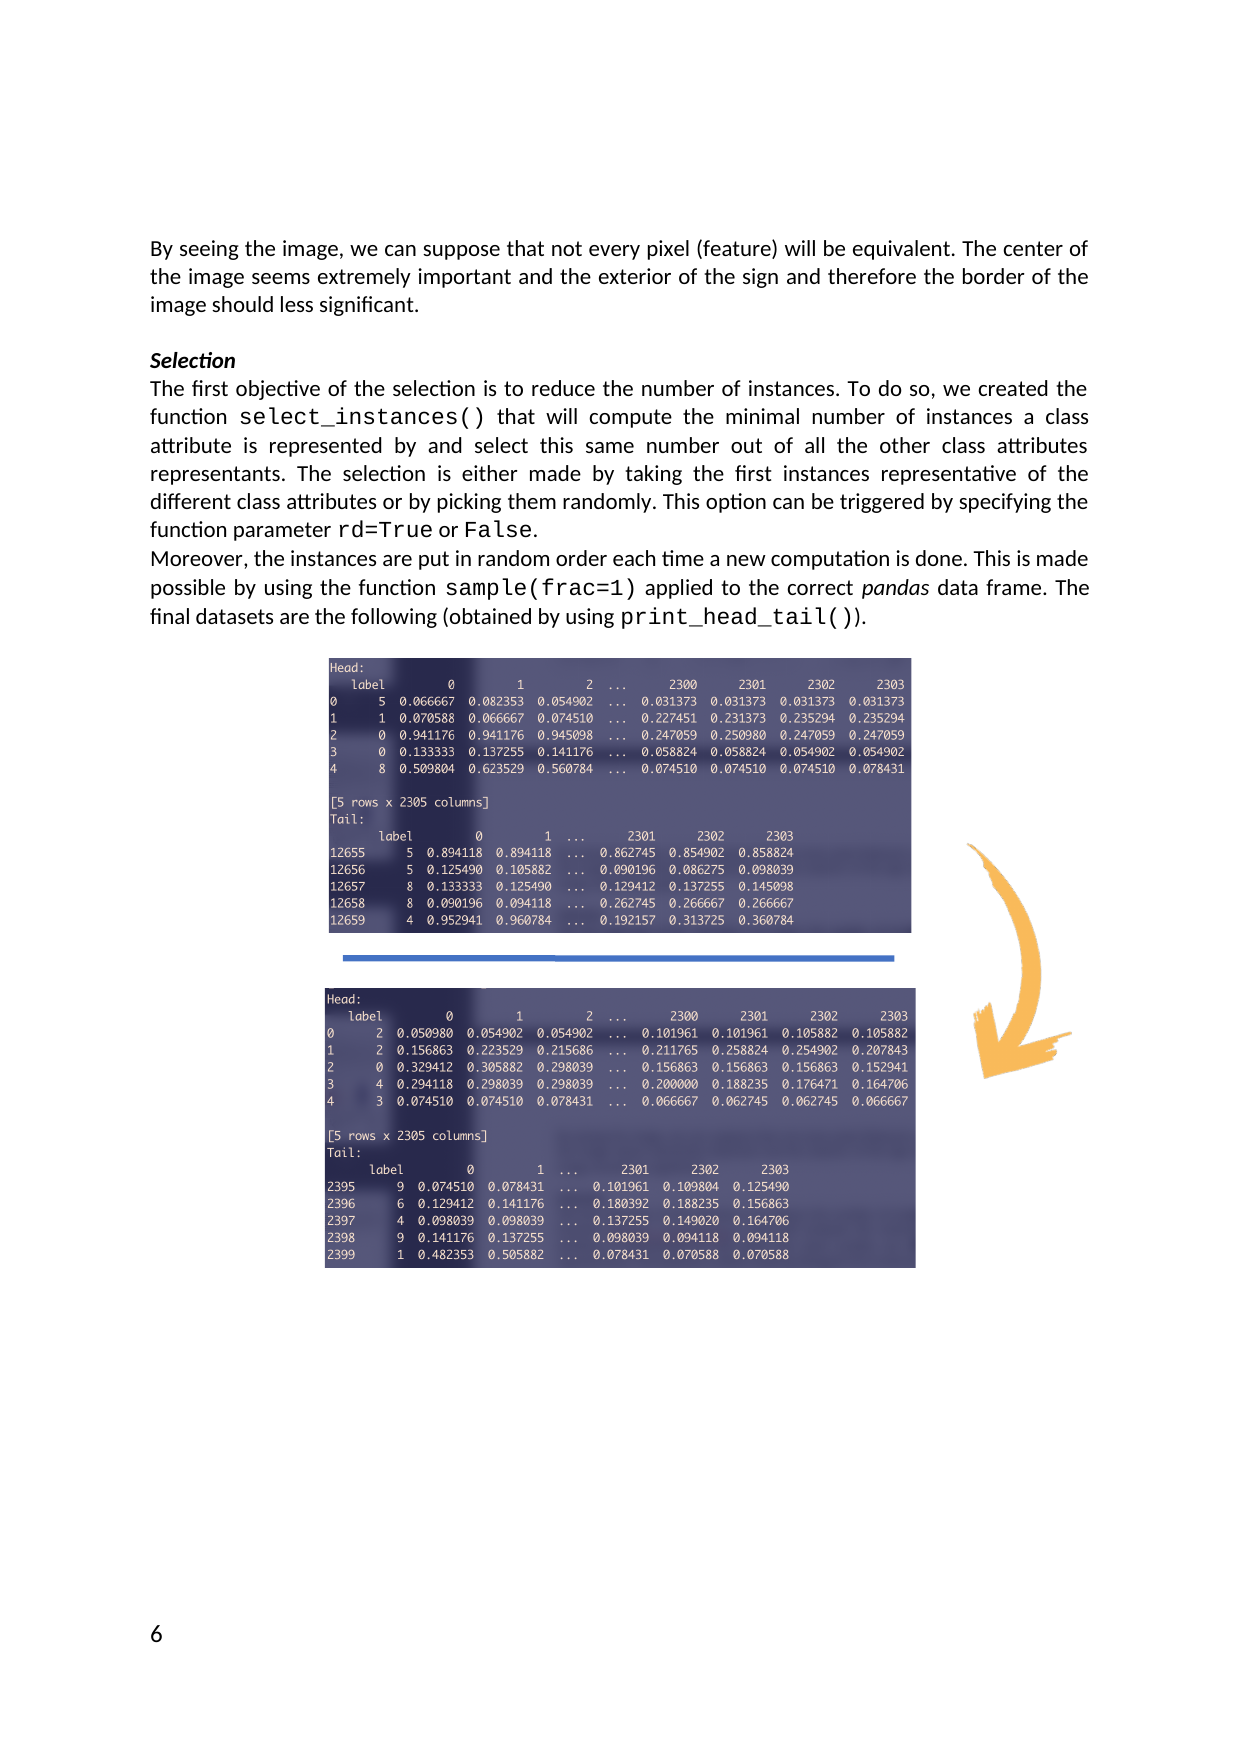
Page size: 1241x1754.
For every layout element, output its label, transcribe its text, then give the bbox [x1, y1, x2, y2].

picture [324, 658, 1186, 1268]
text By seeing the image, we can suppose that not every pixel (feature) will be equivalent. The center of the image seems extremely important and the exterior of the sign and therefore the border of the image should less significant. [150, 234, 1090, 318]
text The first objective of the selection is to reduce the number of instances. To do so, we created the function select_instances() that will compute the minimal number of instances a class attribute is represented by and select this same number out of all the other class attributes representants. The selection is either made by taking the first instances representative of the different class attributes or by picking them randomly. This option can be triggered by specifying the function parameter rd=True or False. [150, 374, 1090, 544]
text Moreover, the instances are put in random order each time a new computation is done. This is made possible by using the function sample(frac=1) applied to the correct pandas data frame. The final datasets are the following (obtained by using print_head_tail()). [150, 544, 1090, 631]
text Selection [150, 346, 1090, 374]
